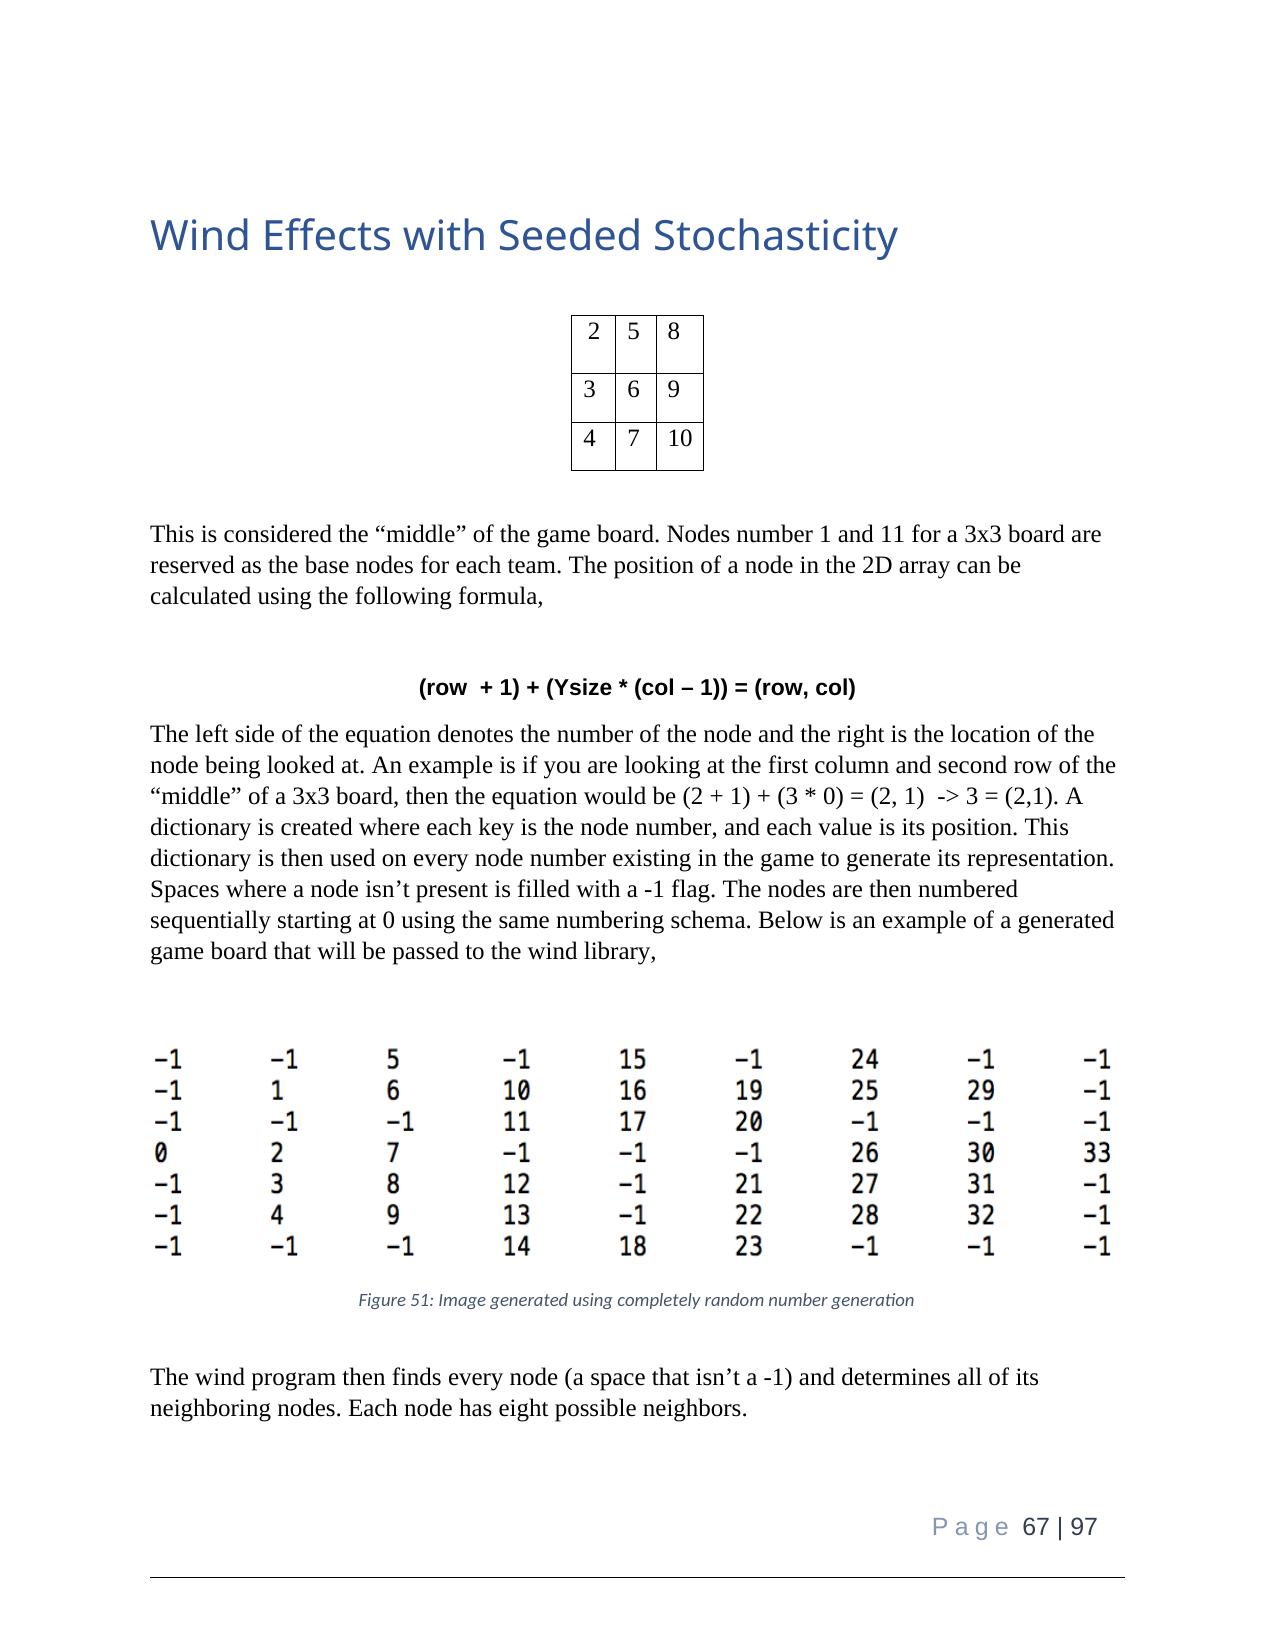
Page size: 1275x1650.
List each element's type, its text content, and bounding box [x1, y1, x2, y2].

table_header 2 [572, 316, 615, 373]
picture [150, 1028, 1137, 1270]
table_cell 6 [616, 374, 656, 422]
text This is considered the “middle” of the game board. Nodes number 1 and 11 for a 3x3 board are reserved as the base nodes for each team. The position of a node in the 2D array can be calculated using the following formula, [150, 519, 1125, 610]
text The wind program then finds every node (a space that isn’t a -1) and determines all of its neighboring nodes. Each node has eight possible neighbors. [150, 1362, 1125, 1422]
text The left side of the equation denotes the number of the node and the right is the location of the node being looked at. An example is if you are looking at the first column and second row of the “middle” of a 3x3 board, then the equation would be (2 + 1) + (3 * 0) = (2, 1) -> 3 = (2,1). A dictionary is created where each key is the node number, and each value is its position. This dictionary is then used on every node number existing in the game to generate its representation. Spaces where a node isn’t present is filled with a -1 flag. The nodes are then numbered sequentially starting at 0 using the same numbering schema. Below is an example of a generated game board that will be passed to the wind library, [150, 719, 1125, 965]
table_cell 3 [572, 374, 615, 422]
table_cell 9 [657, 374, 703, 422]
table_header 8 [657, 316, 703, 373]
text (row + 1) + (Ysize * (col – 1)) = (row, col) [150, 674, 1125, 700]
table_cell 4 [572, 423, 615, 470]
table_header 5 [616, 316, 656, 373]
table_cell 10 [657, 423, 703, 470]
text Figure 51: Image generated using completely random number generation [150, 1288, 1125, 1311]
table_cell 7 [616, 423, 656, 470]
subtitle Wind Effects with Seeded Stochasticity [150, 206, 1125, 263]
